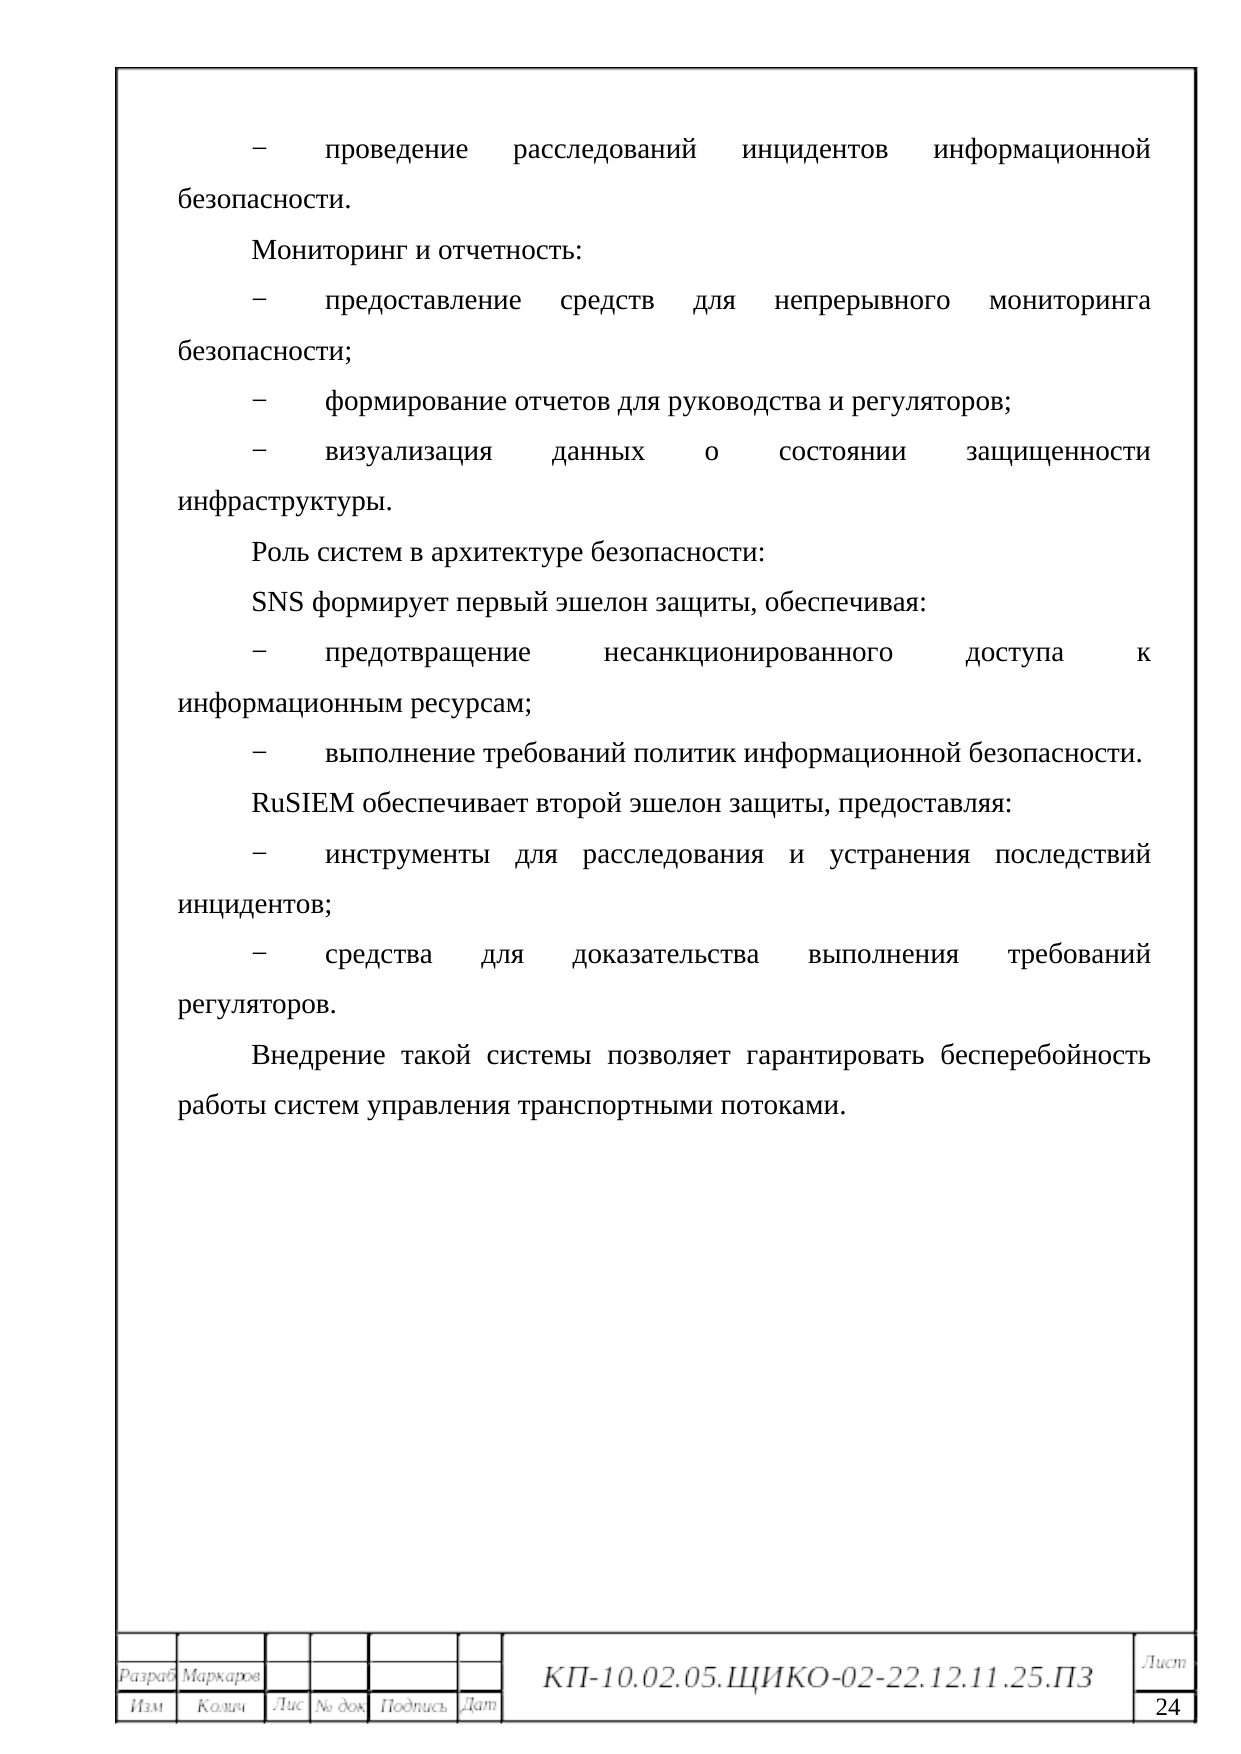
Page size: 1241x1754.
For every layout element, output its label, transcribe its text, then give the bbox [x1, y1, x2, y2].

list формирование отчетов для руководства и регуляторов; [177, 383, 1152, 416]
list инструменты для расследования и устранения последствий инцидентов; [177, 836, 1152, 919]
list предоставление средств для непрерывного мониторинга безопасности; [177, 282, 1152, 366]
text Мониторинг и отчетность: [177, 232, 1152, 266]
list средства для доказательства выполнения требований регуляторов. [177, 936, 1152, 1020]
list выполнение требований политик информационной безопасности. [177, 735, 1152, 769]
list визуализация данных о состоянии защищенности инфраструктуры. [177, 433, 1152, 517]
text RuSIEM обеспечивает второй эшелон защиты, предоставляя: [177, 785, 1152, 819]
list предотвращение несанкционированного доступа к информационным ресурсам; [177, 634, 1152, 718]
list проведение расследований инцидентов информационной безопасности. [177, 131, 1152, 215]
text SNS формирует первый эшелон защиты, обеспечивая: [177, 584, 1152, 618]
text Роль систем в архитектуре безопасности: [177, 534, 1152, 567]
text Внедрение такой системы позволяет гарантировать бесперебойность работы систем управления транспортными потоками. [177, 1037, 1152, 1121]
